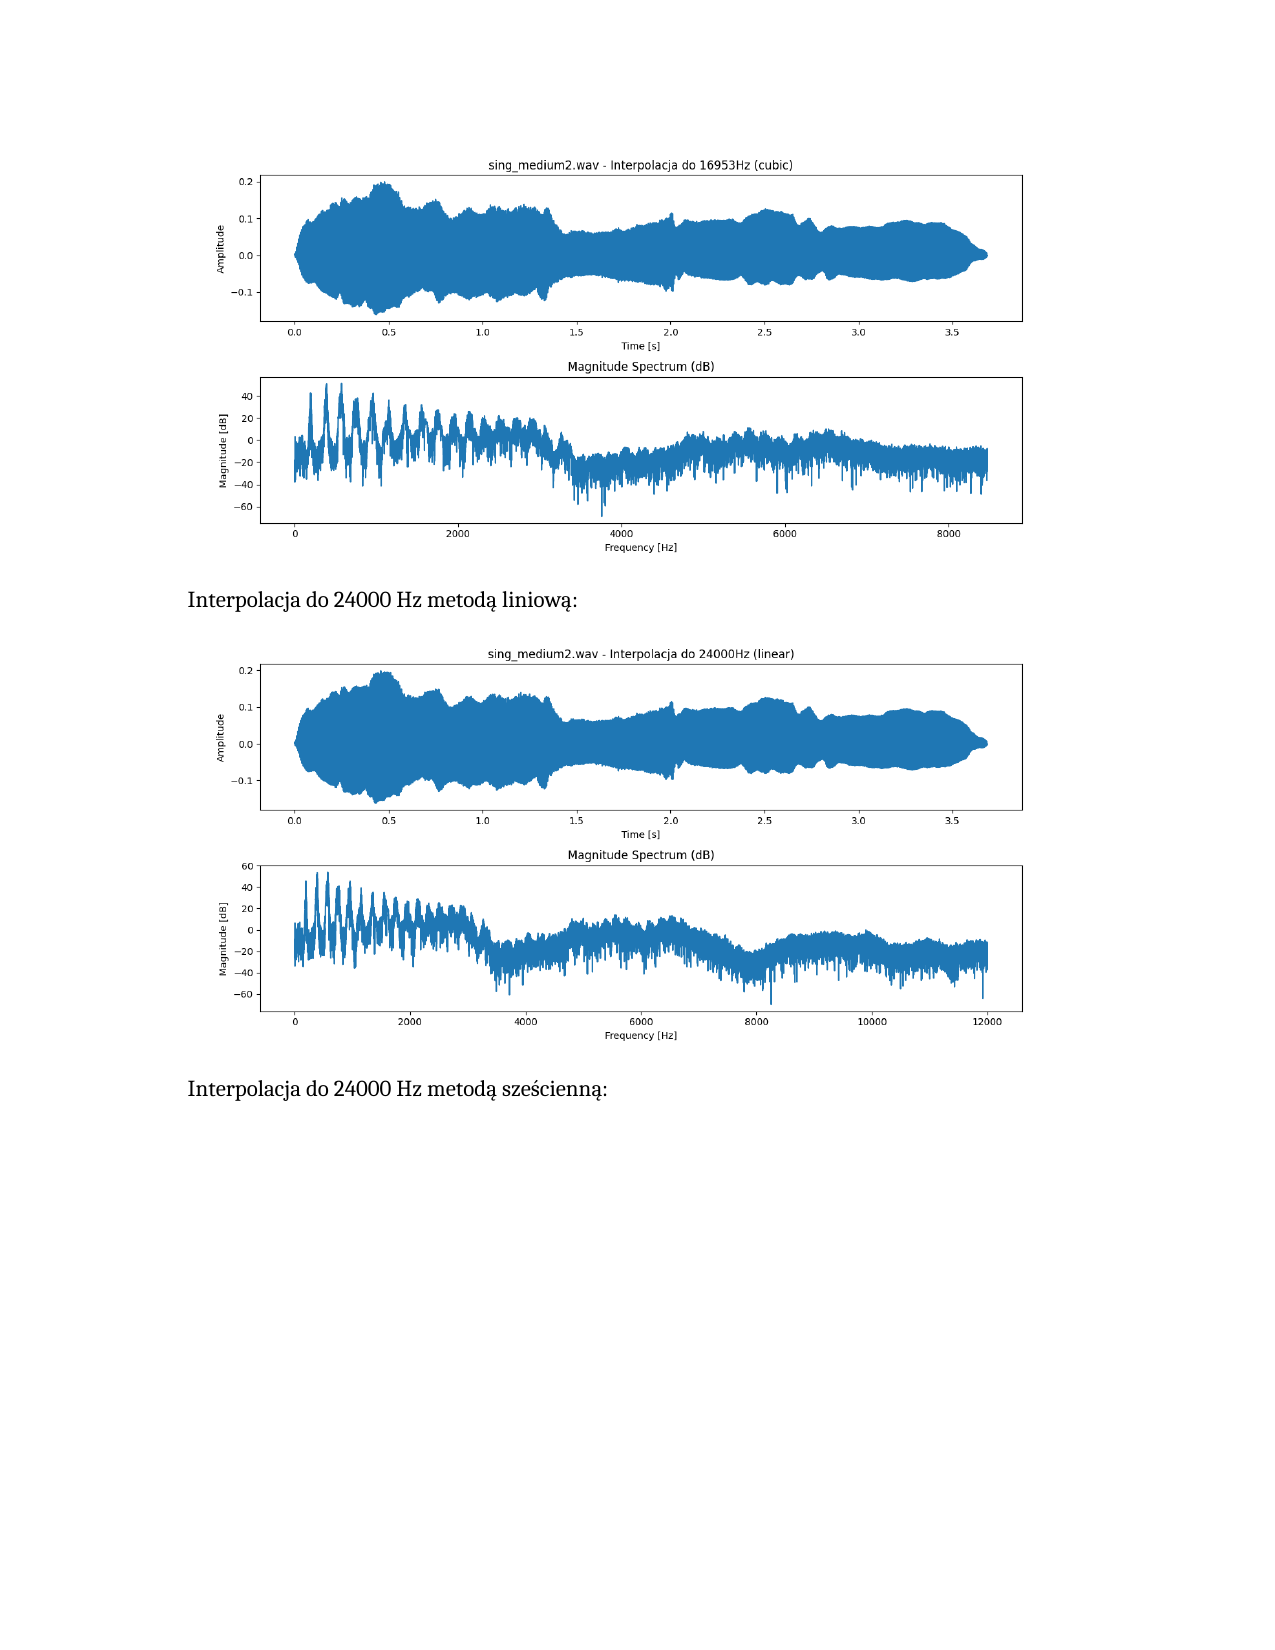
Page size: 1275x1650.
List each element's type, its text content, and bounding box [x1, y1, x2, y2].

picture [206, 150, 1032, 563]
picture [206, 638, 1032, 1051]
text Interpolacja do 24000 Hz metodą sześcienną: [187, 1075, 1087, 1102]
text Interpolacja do 24000 Hz metodą liniową: [187, 587, 1087, 613]
